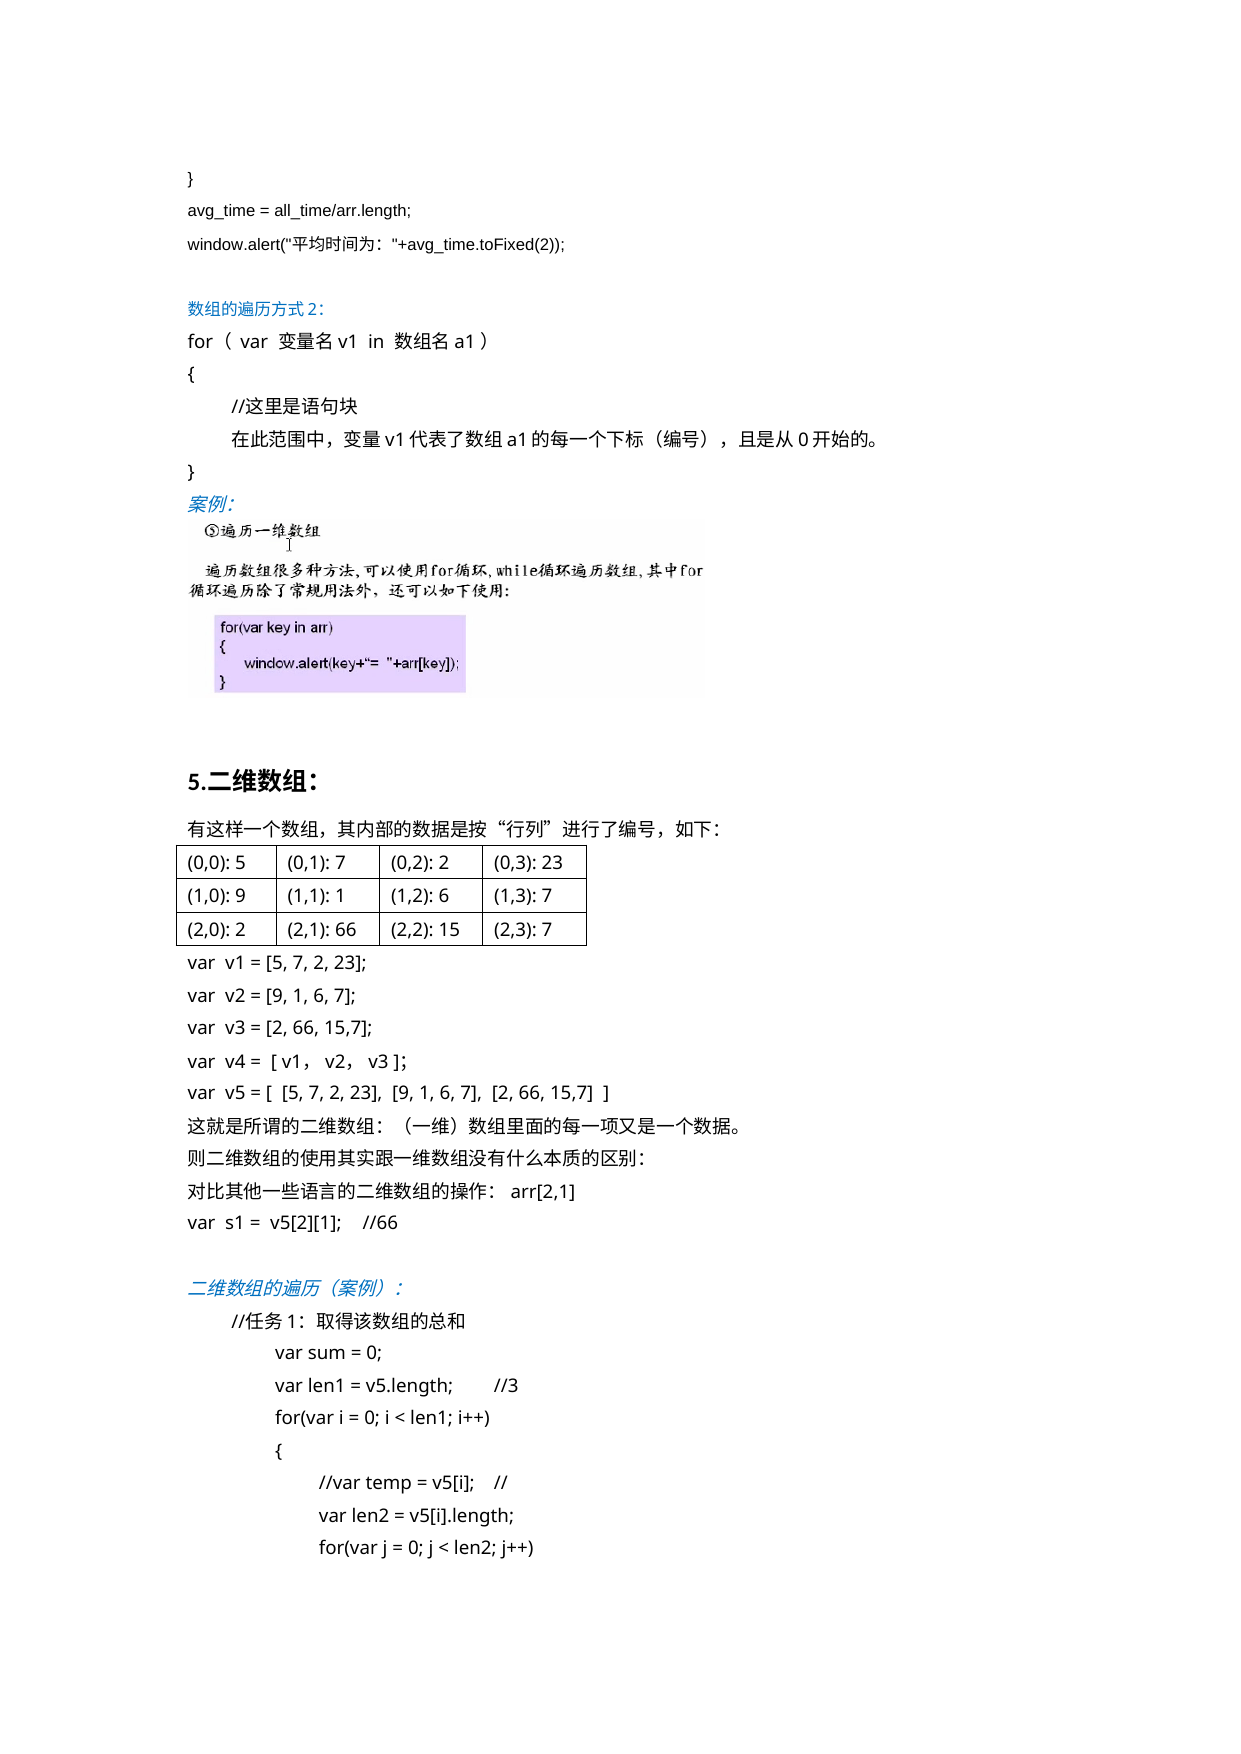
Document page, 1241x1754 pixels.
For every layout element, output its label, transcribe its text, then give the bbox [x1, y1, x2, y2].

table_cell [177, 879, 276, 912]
text var v1 = [5, 7, 2, 23]; [187, 946, 1053, 979]
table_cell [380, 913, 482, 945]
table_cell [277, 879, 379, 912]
text { [187, 357, 1053, 389]
text 在此范围中，变量v1代表了数组a1的每一个下标（编号），且是从0开始的。 [187, 422, 1053, 454]
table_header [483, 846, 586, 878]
text var v3 = [2, 66, 15,7]; [187, 1011, 1053, 1044]
text var v4 = [ v1， v2， v3 ]； [187, 1044, 1053, 1076]
text var v2 = [9, 1, 6, 7]; [187, 979, 1053, 1011]
text for(var i = 0; i < len1; i++) [187, 1401, 1053, 1434]
text 则二维数组的使用其实跟一维数组没有什么本质的区别： [187, 1141, 1053, 1174]
text for（ var 变量名v1 in 数组名a1 ） [187, 324, 1053, 357]
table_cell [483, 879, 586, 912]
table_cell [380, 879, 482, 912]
text 有这样一个数组，其内部的数据是按“行列”进行了编号，如下： [187, 812, 1053, 844]
text 数组的遍历方式2： [187, 292, 1053, 324]
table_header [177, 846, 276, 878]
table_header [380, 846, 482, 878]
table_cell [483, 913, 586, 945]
text window.alert("平均时间为："+avg_time.toFixed(2)); [187, 227, 1053, 259]
text avg_time = all_time/arr.length; [187, 194, 1053, 227]
text 案例： [187, 487, 1053, 519]
text 对比其他一些语言的二维数组的操作： arr[2,1] [187, 1174, 1053, 1206]
text var v5 = [ [5, 7, 2, 23], [9, 1, 6, 7], [2, 66, 15,7] ] [187, 1076, 1053, 1109]
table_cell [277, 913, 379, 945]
text } [187, 454, 1053, 487]
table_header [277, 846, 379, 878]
text //var temp = v5[i]; // [187, 1466, 1053, 1499]
text } [187, 162, 1053, 194]
text var sum = 0; [187, 1336, 1053, 1369]
text 二维数组的遍历（案例）： [187, 1271, 1053, 1304]
picture [187, 519, 705, 698]
text var s1 = v5[2][1]; //66 [187, 1206, 1053, 1239]
text var len1 = v5.length; //3 [187, 1369, 1053, 1401]
text for(var j = 0; j < len2; j++) [187, 1531, 1053, 1564]
text { [187, 1434, 1053, 1466]
text var len2 = v5[i].length; [187, 1499, 1053, 1531]
text //任务1：取得该数组的总和 [187, 1304, 1053, 1336]
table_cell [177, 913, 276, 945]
text //这里是语句块 [187, 389, 1053, 422]
text 这就是所谓的二维数组：（一维）数组里面的每一项又是一个数据。 [187, 1109, 1053, 1141]
